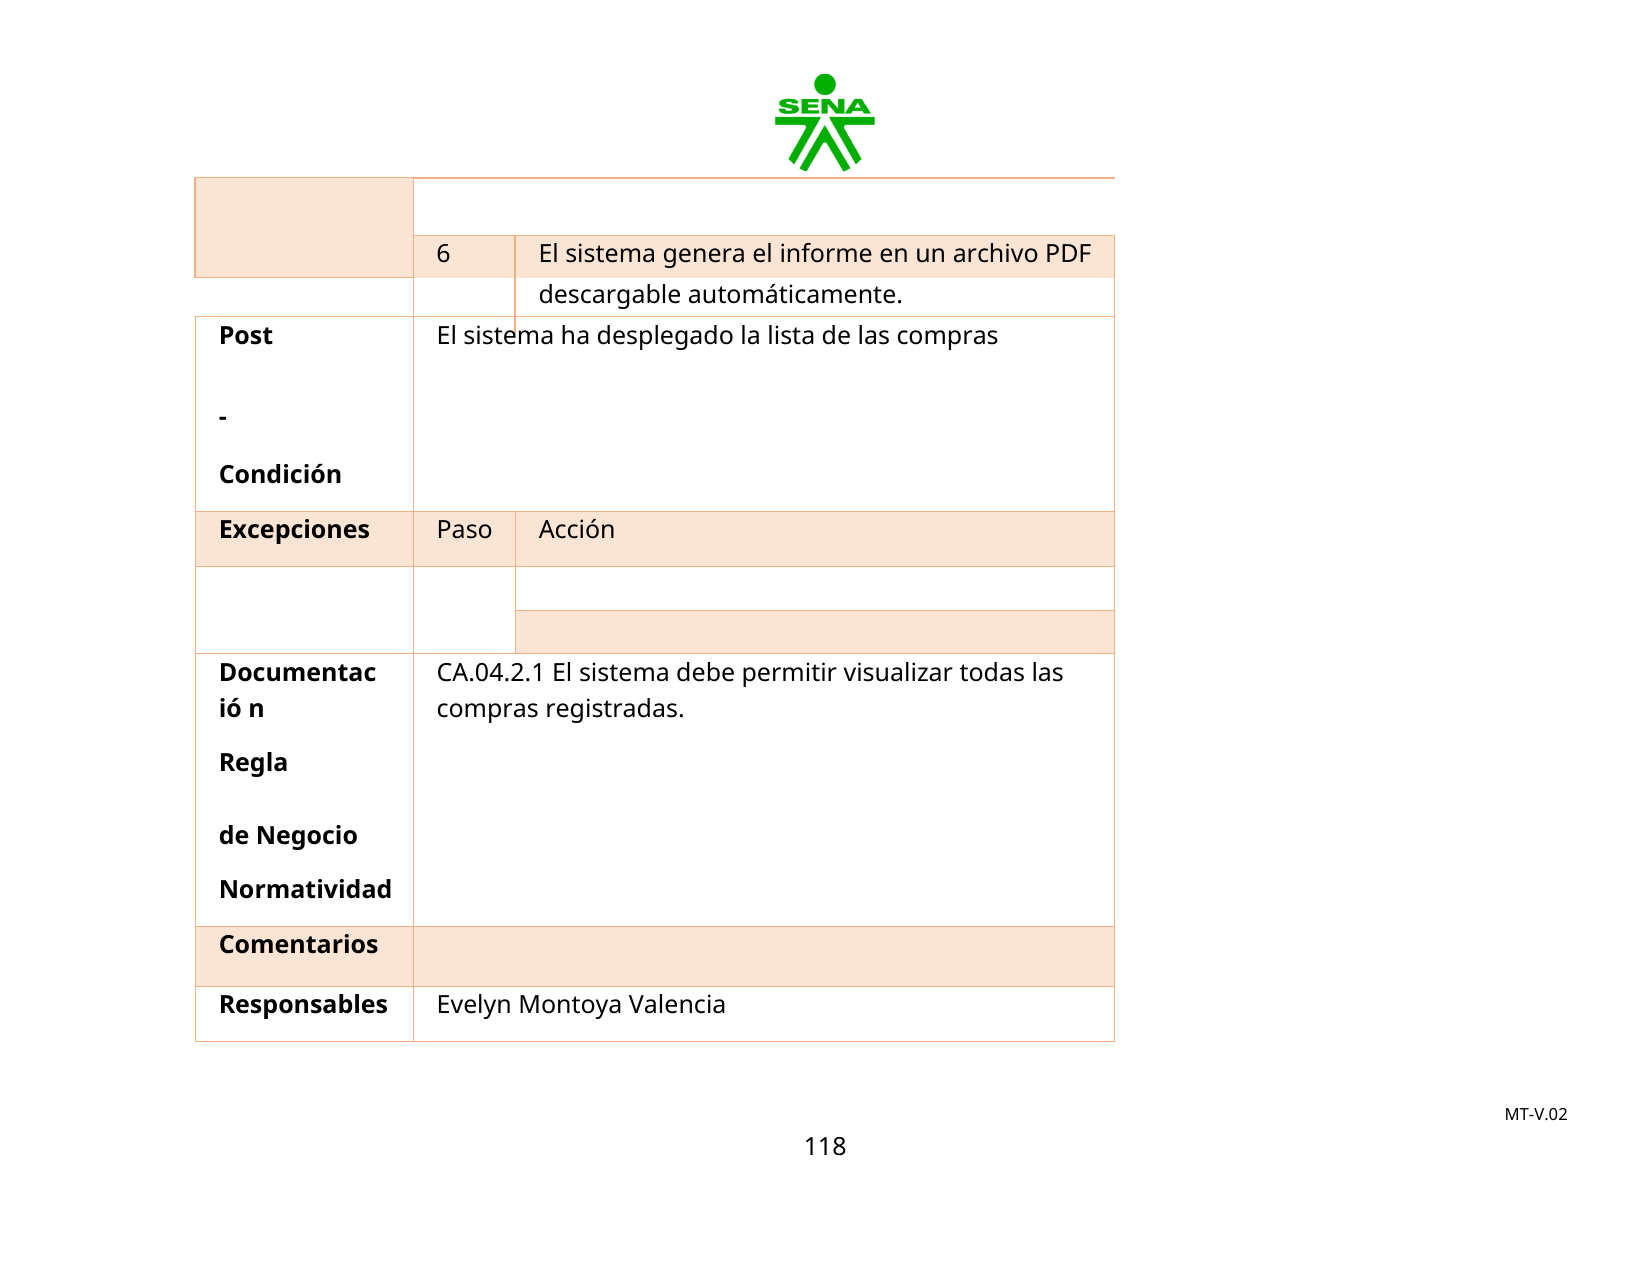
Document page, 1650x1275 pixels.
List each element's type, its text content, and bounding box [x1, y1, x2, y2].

table_cell 6 [414, 236, 514, 278]
table_header El sistema ha desplegado la lista de las compras [414, 317, 1114, 511]
picture [775, 73, 875, 172]
table_cell El sistema genera el informe en un archivo PDF descargable automáticamente. [516, 236, 1114, 278]
table_cell Acción [516, 512, 1114, 566]
table_header Post - Condición [196, 317, 413, 511]
table_cell Paso [414, 512, 515, 566]
table_cell [414, 567, 515, 653]
table_cell Evelyn Montoya Valencia [414, 987, 1114, 1041]
table_cell CA.04.2.1 El sistema debe permitir visualizar todas las compras registradas. [414, 654, 1114, 926]
table_cell Responsables [196, 987, 413, 1041]
table_cell Excepciones [196, 512, 413, 566]
table_cell [516, 567, 1114, 609]
table_cell [516, 611, 1114, 653]
table_cell Documentació n Regla de Negocio Normatividad [196, 654, 413, 926]
table_cell [414, 927, 1114, 986]
table_cell [196, 567, 413, 653]
table_cell Comentarios [196, 927, 413, 986]
